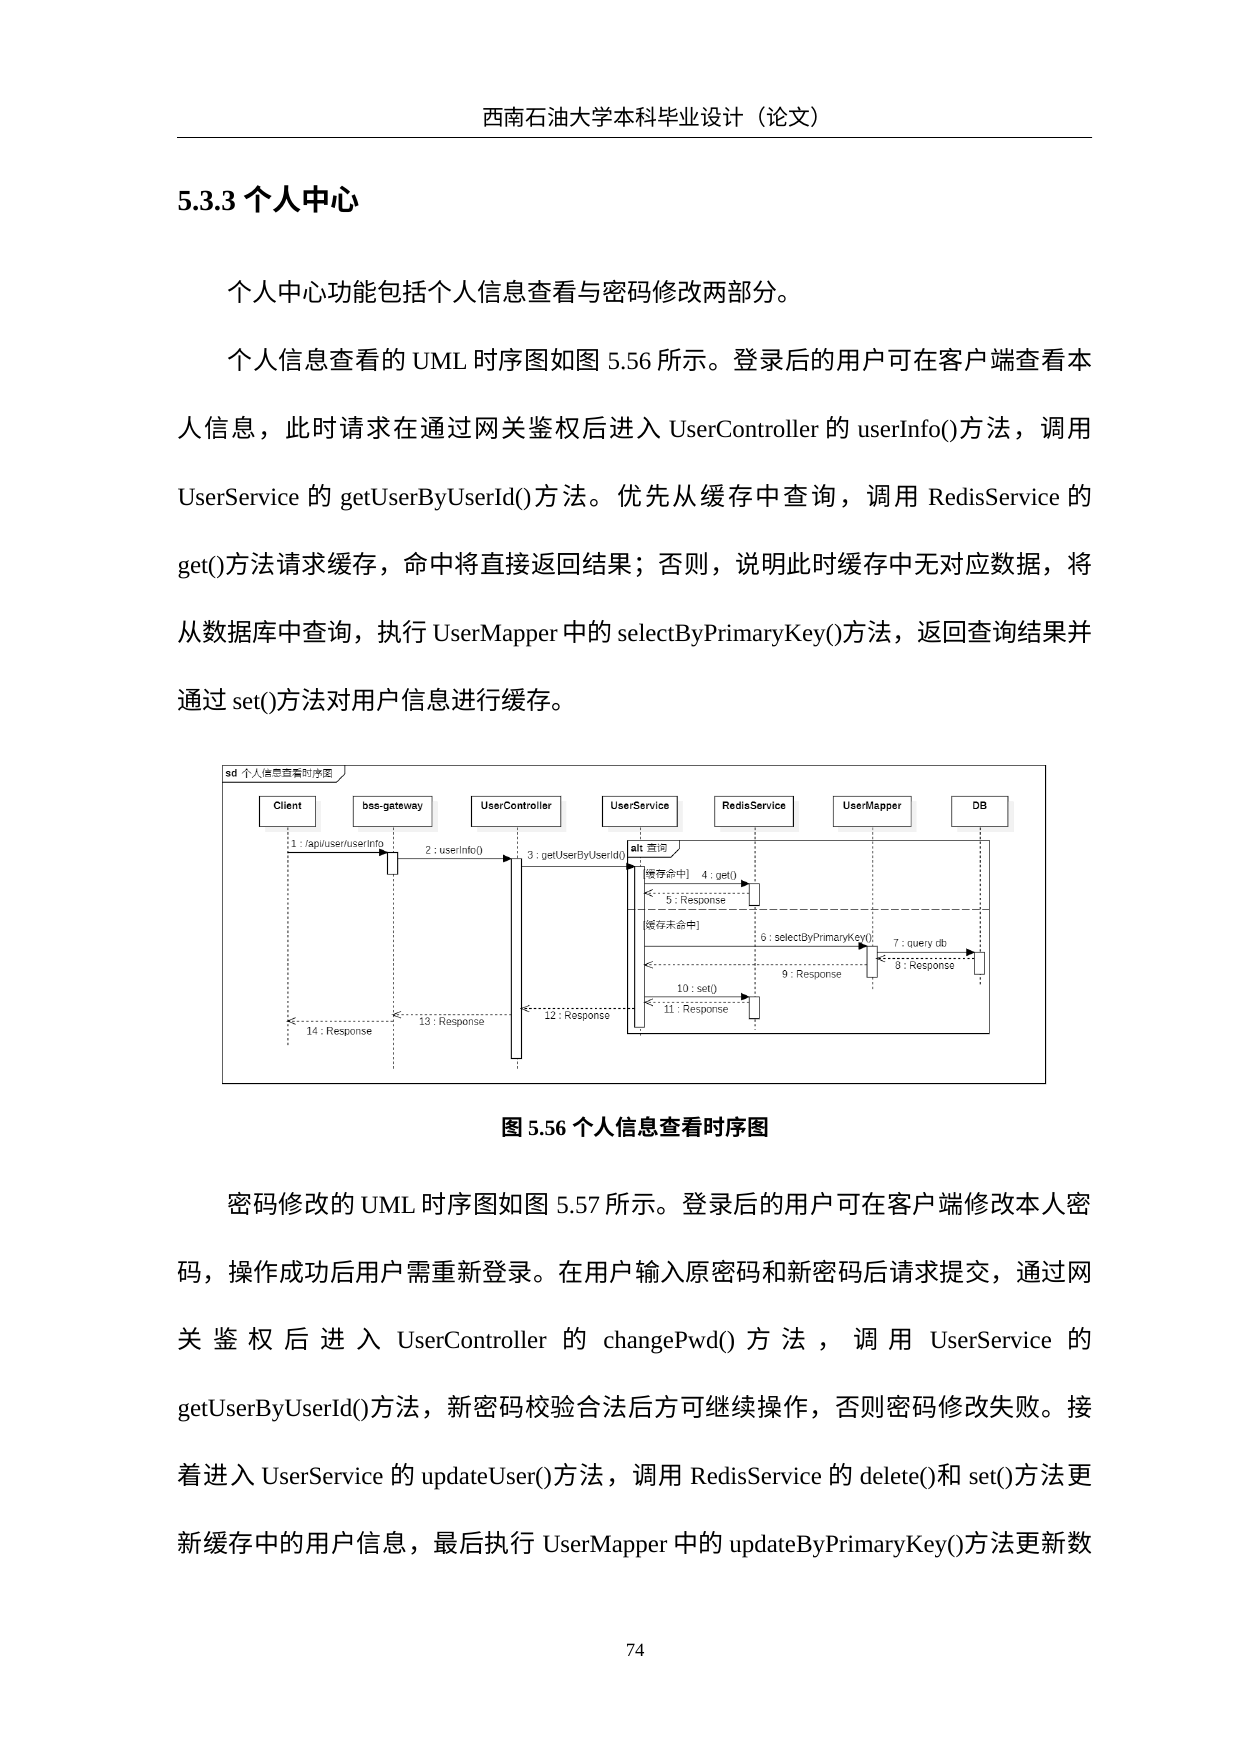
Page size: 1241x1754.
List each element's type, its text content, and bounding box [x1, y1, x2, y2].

subtitle 个人中心 [177, 164, 1092, 232]
picture [214, 757, 1056, 1097]
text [177, 1168, 1092, 1576]
text 个人中心功能包括个人信息查看与密码修改两部分。 [177, 257, 1092, 325]
